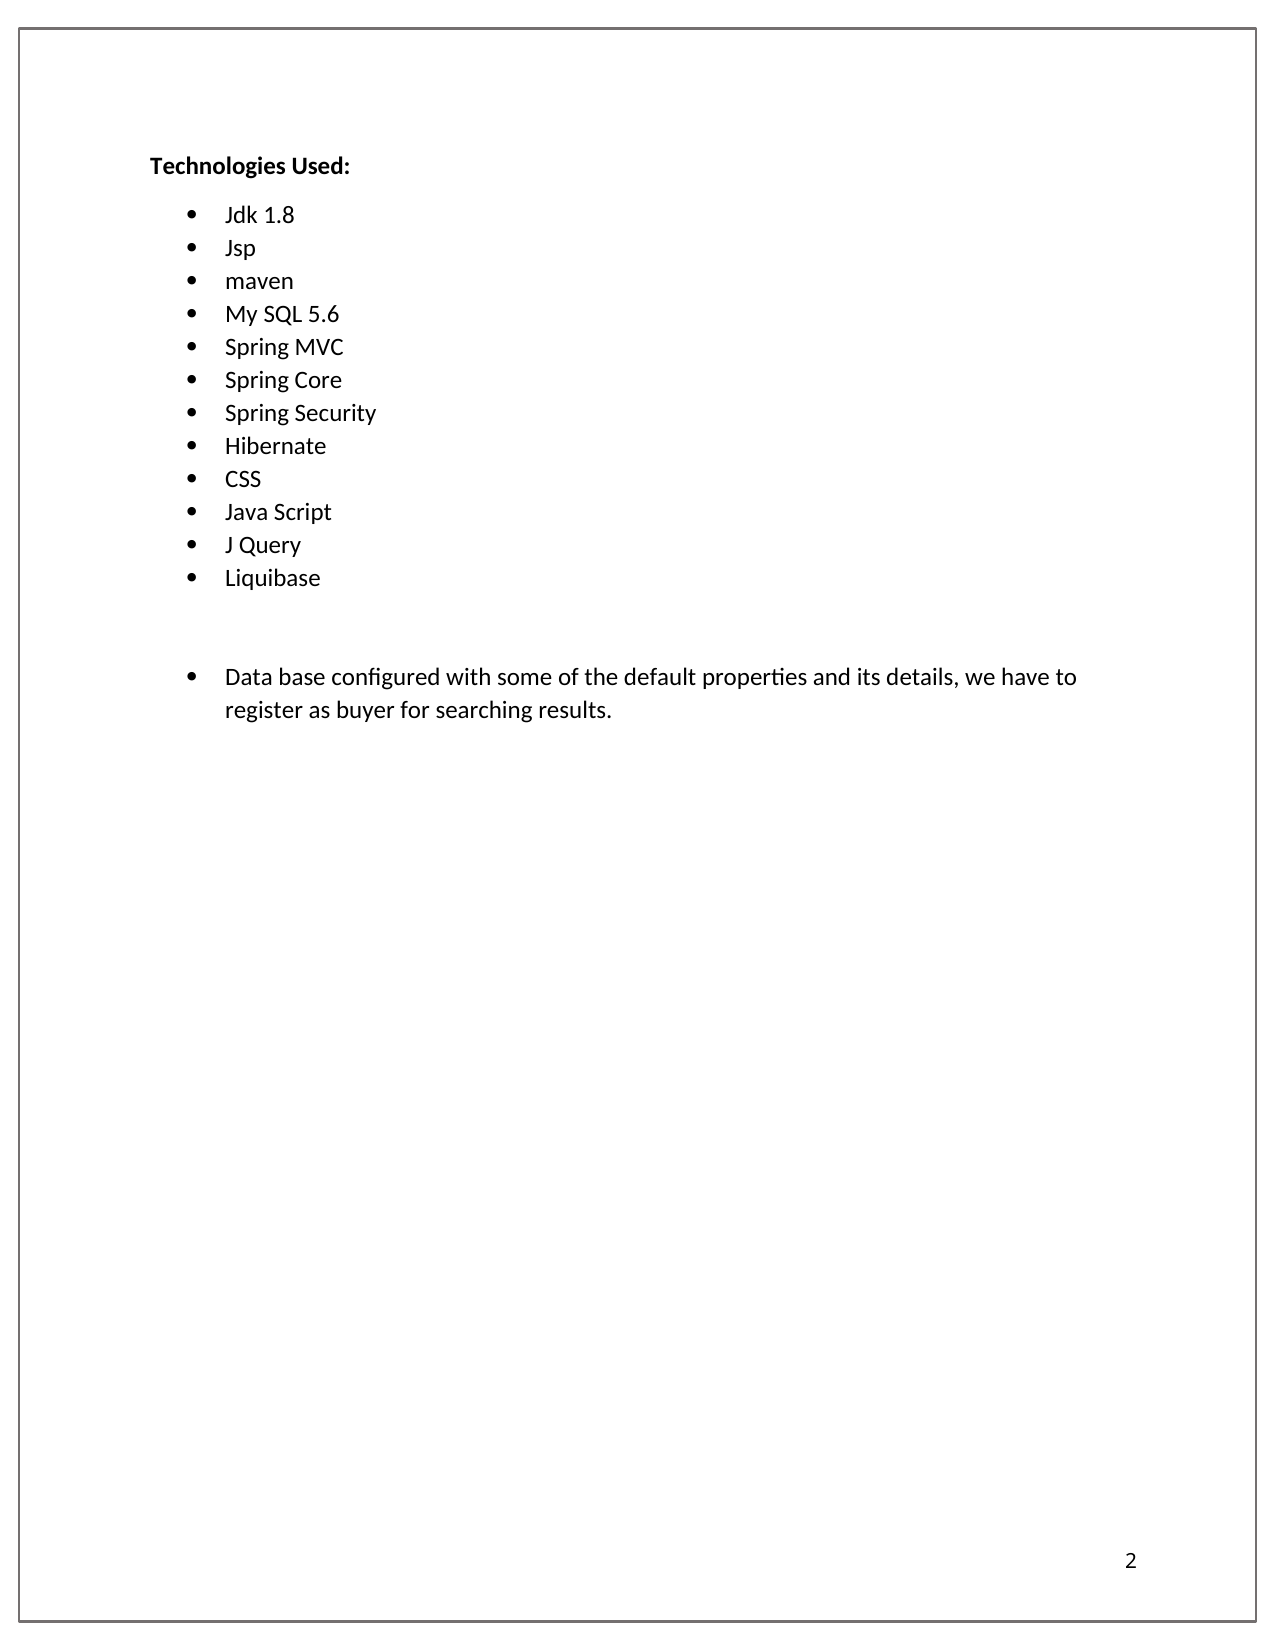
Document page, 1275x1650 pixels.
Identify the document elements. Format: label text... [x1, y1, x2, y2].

list Java Script [187, 496, 1125, 526]
list Jsp [187, 232, 1125, 263]
list Hibernate [187, 430, 1125, 461]
list Liquibase [187, 562, 1125, 592]
list CSS [187, 463, 1125, 493]
list My SQL 5.6 [187, 298, 1125, 329]
list Jdk 1.8 [187, 199, 1125, 230]
list Data base configured with some of the default properties and its details, we have to register as buyer for searching results. [187, 661, 1125, 724]
list Spring Security [187, 397, 1125, 428]
text Technologies Used: [150, 150, 1125, 181]
list Spring MVC [187, 331, 1125, 362]
list J Query [187, 529, 1125, 559]
list maven [187, 265, 1125, 296]
list Spring Core [187, 364, 1125, 395]
